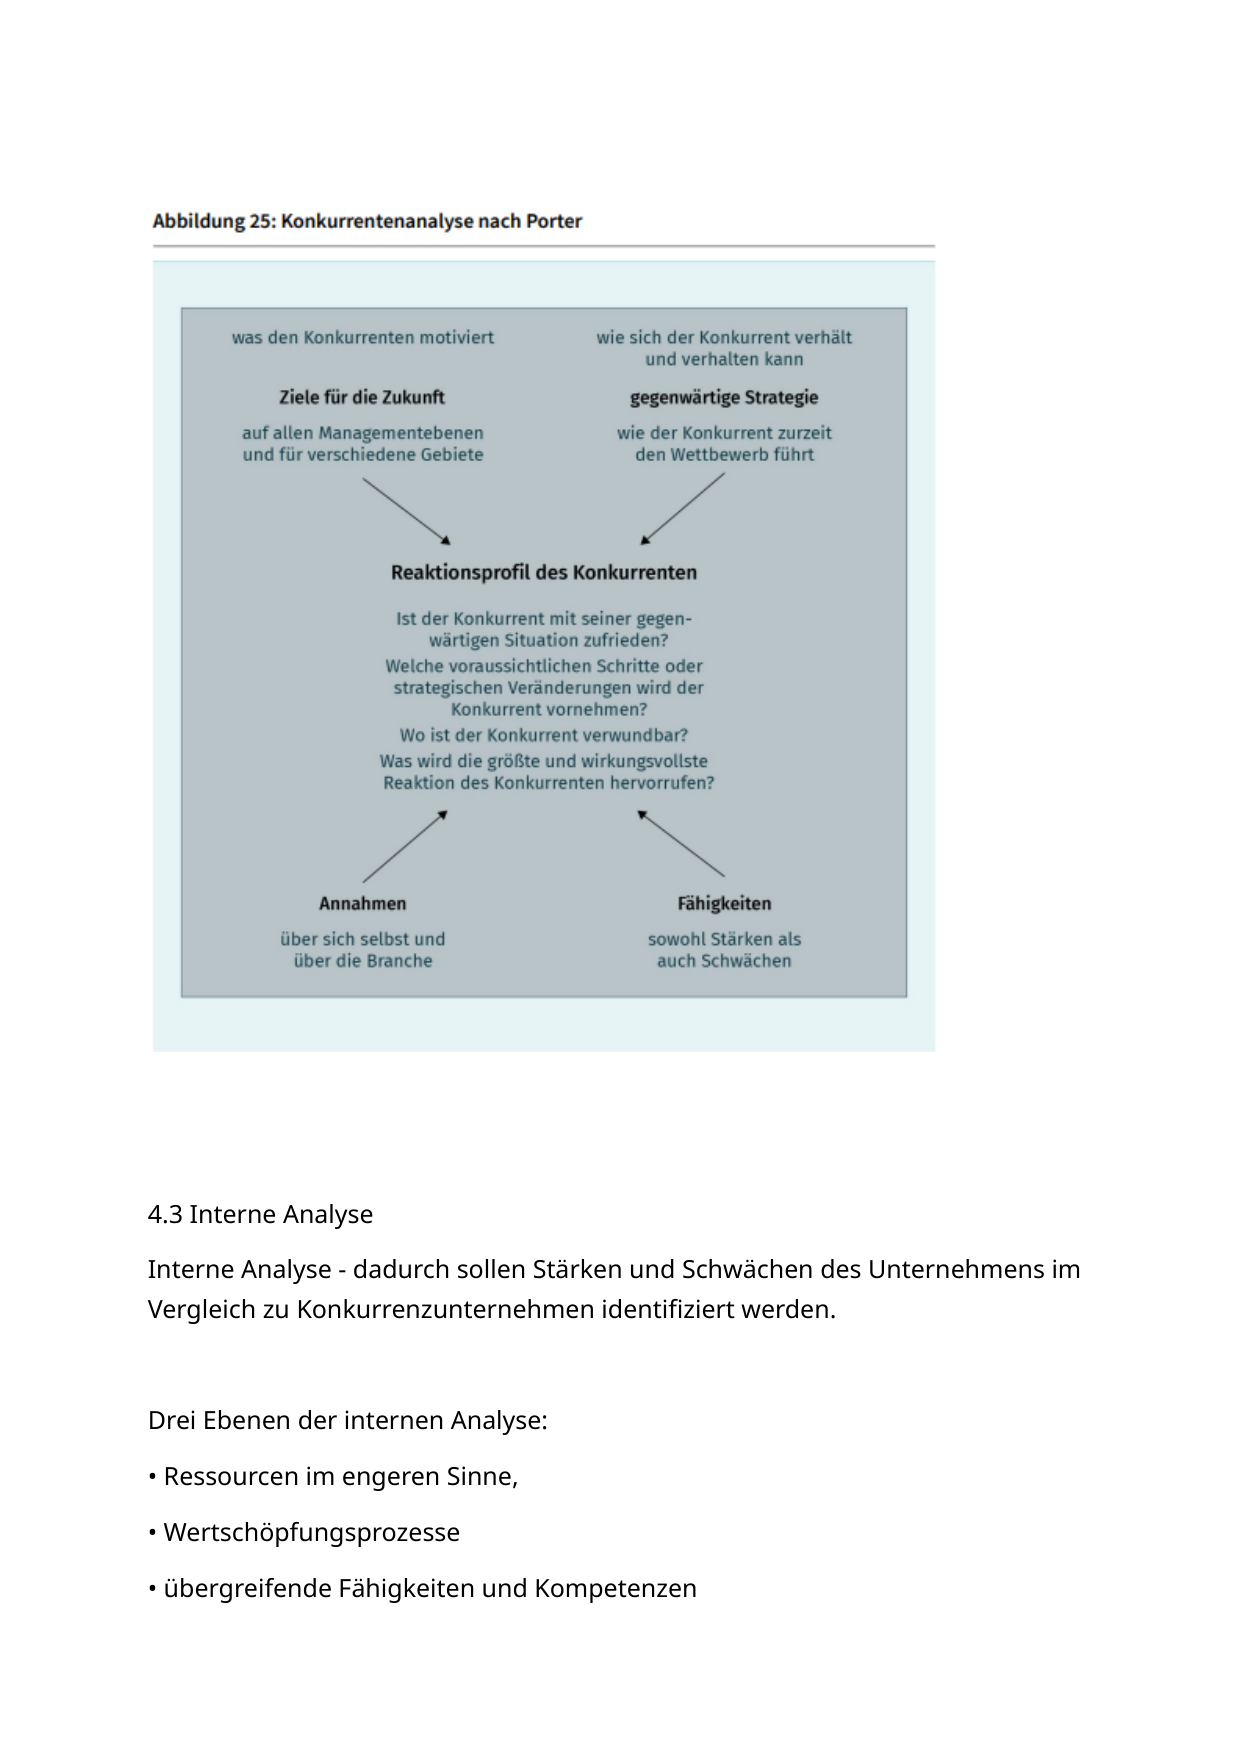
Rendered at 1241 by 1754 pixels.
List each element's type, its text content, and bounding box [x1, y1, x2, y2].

text 4.3 Interne Analyse [148, 1196, 1093, 1230]
text Interne Analyse - dadurch sollen Stärken und Schwächen des Unternehmens im Vergleich zu Konkurrenzunternehmen identifiziert werden. [148, 1252, 1093, 1325]
text • übergreifende Fähigkeiten und Kompetenzen [148, 1571, 1093, 1604]
text • Ressourcen im engeren Sinne, [148, 1459, 1093, 1493]
picture [147, 203, 942, 1063]
text • Wertschöpfungsprozesse [148, 1515, 1093, 1549]
text Drei Ebenen der internen Analyse: [148, 1403, 1093, 1437]
